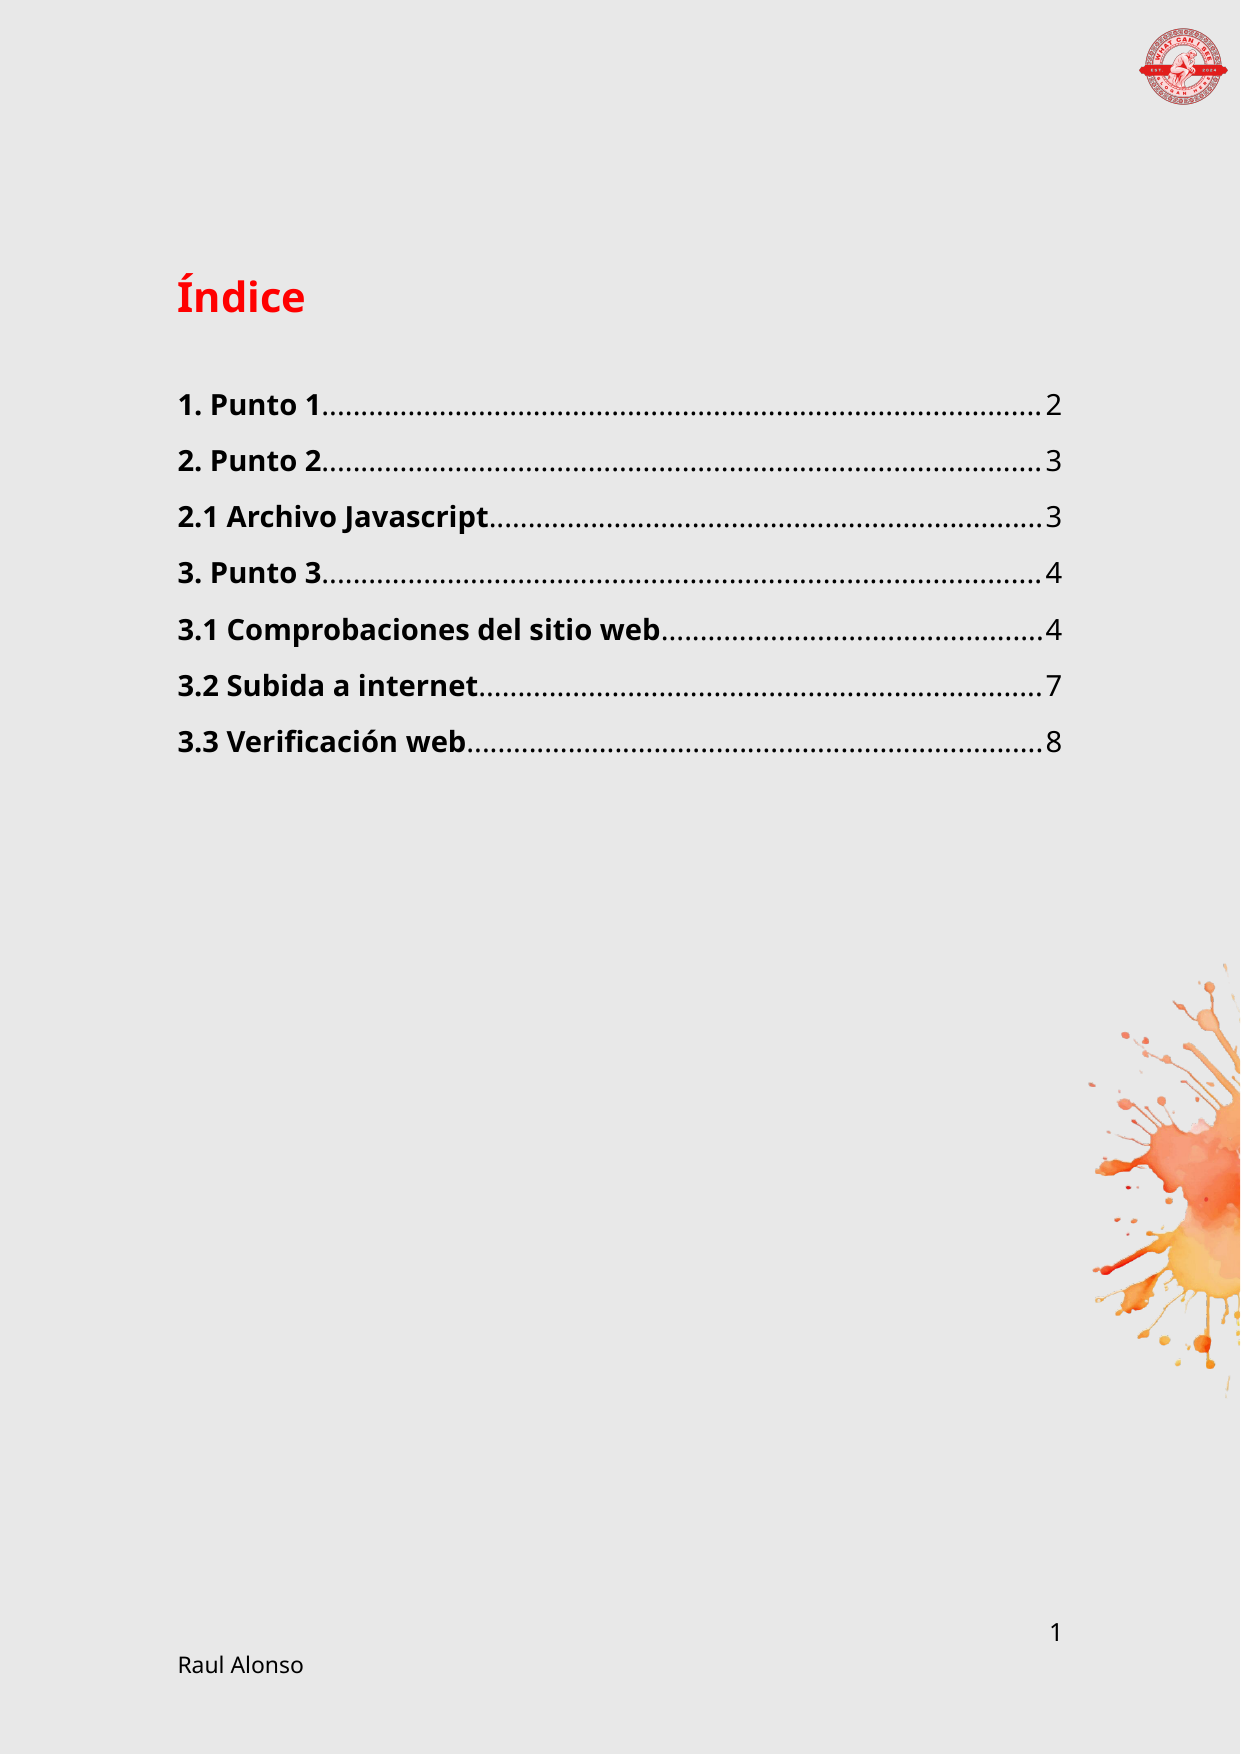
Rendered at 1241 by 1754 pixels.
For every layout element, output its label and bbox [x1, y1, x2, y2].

picture [1134, 24, 1233, 108]
picture [1065, 910, 1241, 1484]
